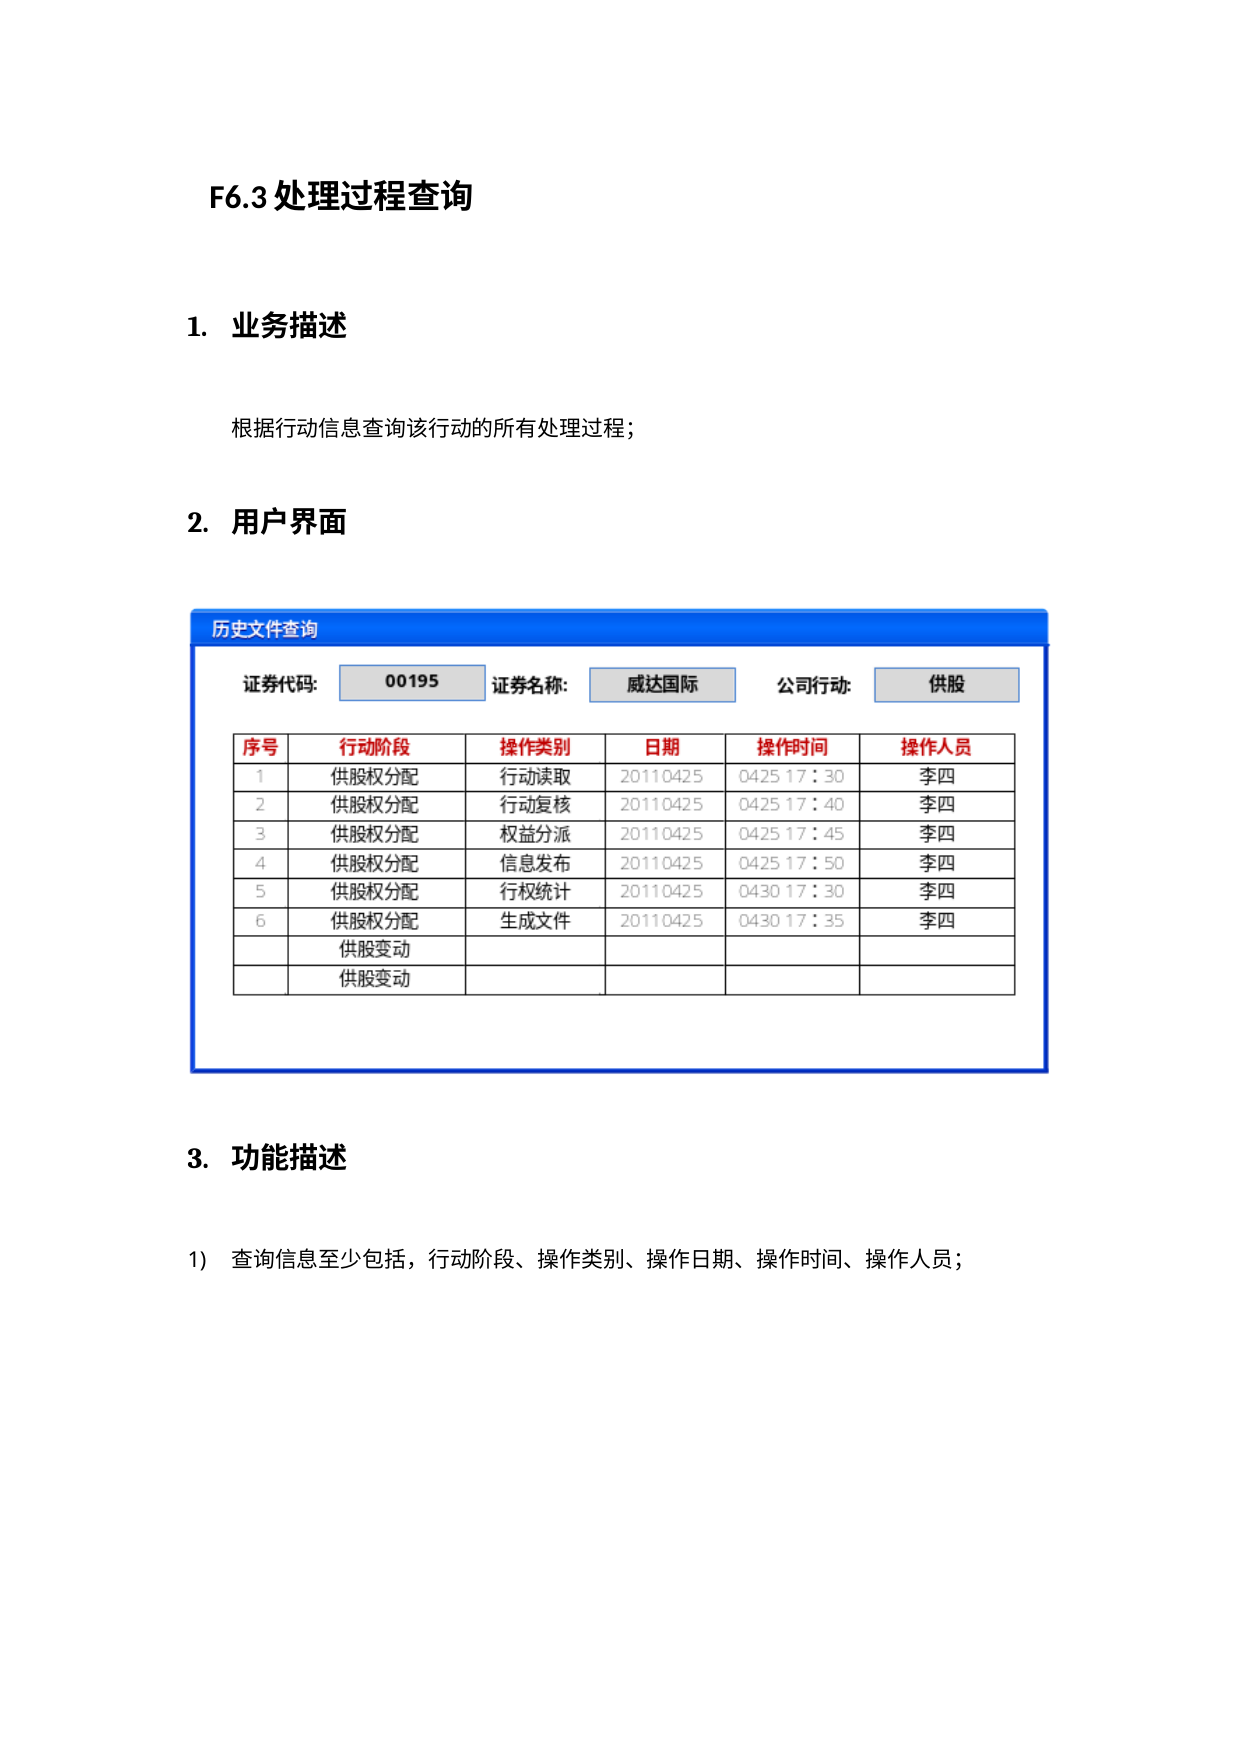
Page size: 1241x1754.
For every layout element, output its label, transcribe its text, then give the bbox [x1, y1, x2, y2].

subtitle 业务描述 [187, 291, 1053, 356]
subtitle 用户界面 [187, 488, 1053, 553]
text 根据行动信息查询该行动的所有处理过程； [187, 410, 1053, 443]
list 查询信息至少包括，行动阶段、操作类别、操作日期、操作时间、操作人员； [187, 1242, 1053, 1274]
subtitle F6.3处理过程查询 [209, 162, 1053, 227]
subtitle 功能描述 [187, 1123, 1053, 1188]
